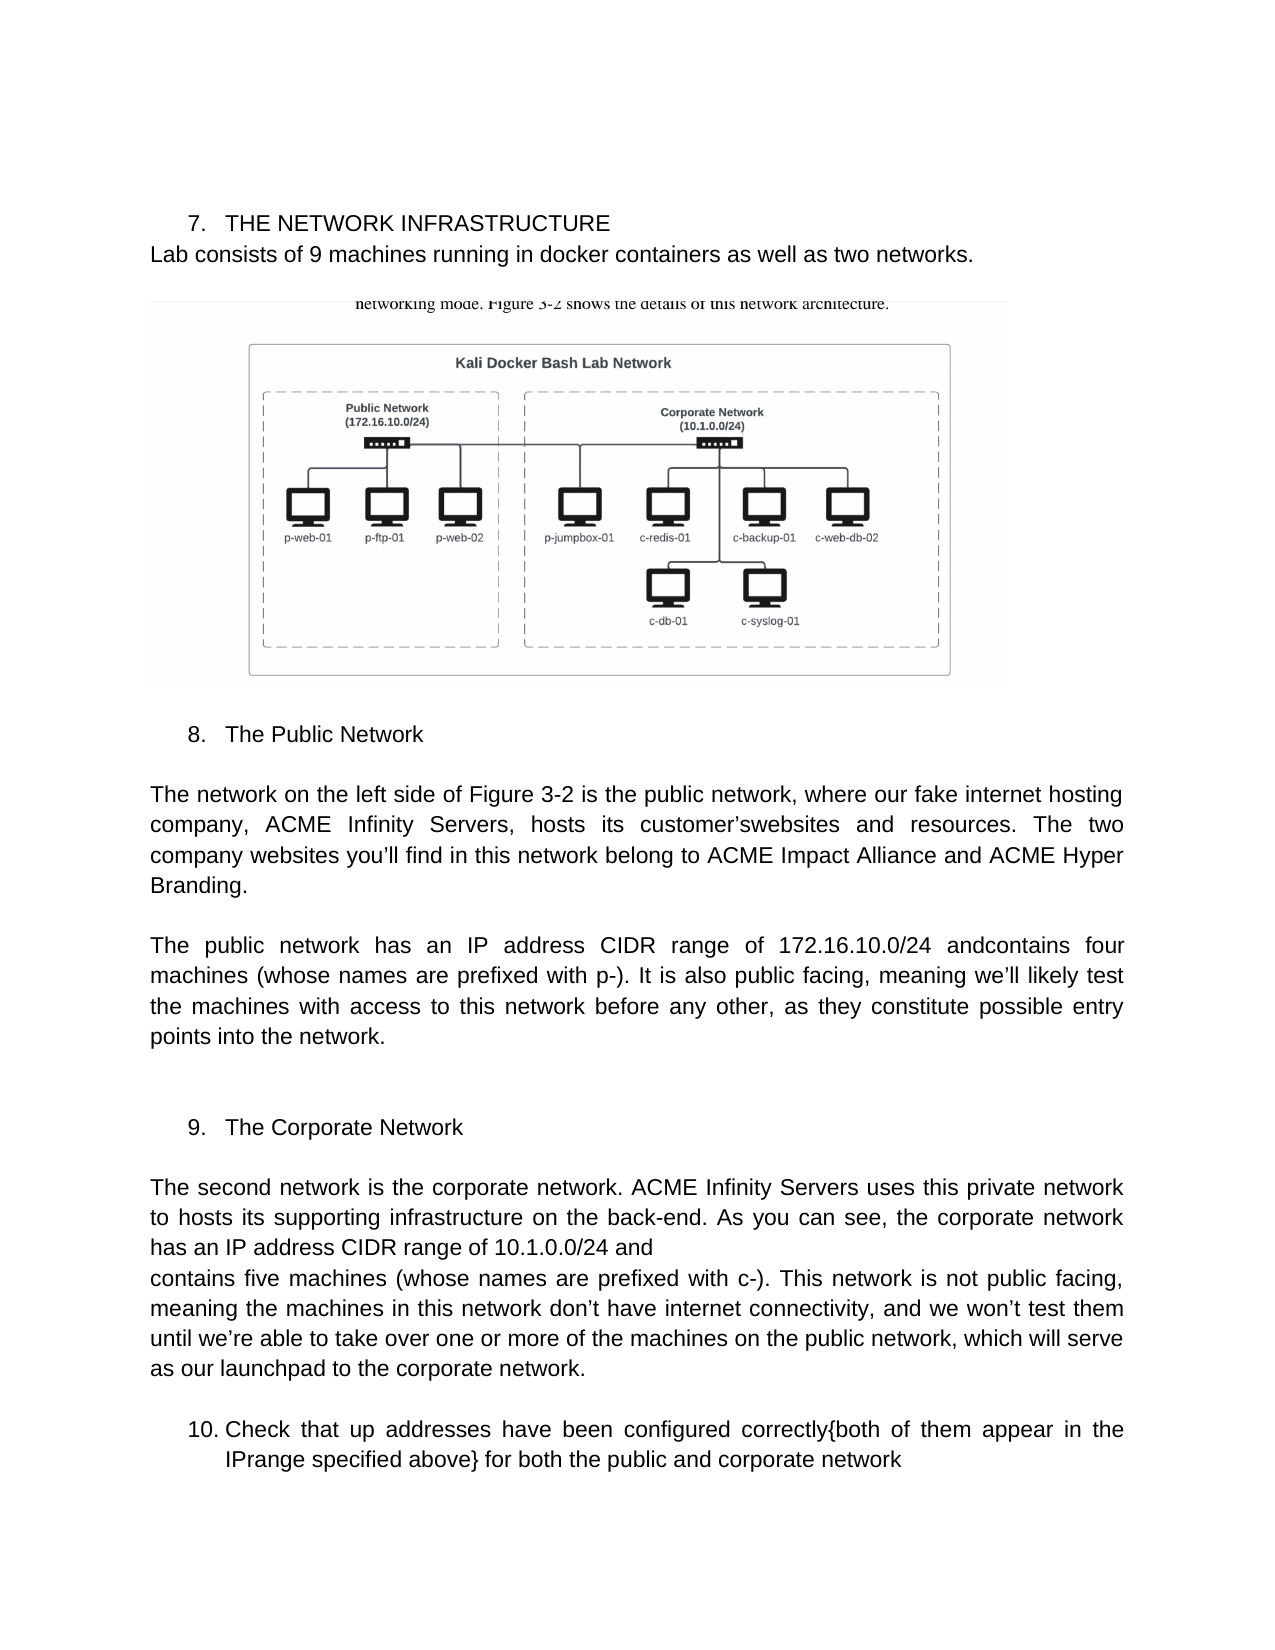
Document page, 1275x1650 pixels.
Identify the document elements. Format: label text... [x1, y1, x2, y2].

list THE NETWORK INFRASTRUCTURE [187, 210, 1125, 237]
list Check that up addresses have been configured correctly{both of them appear in the IPrange specified above} for both the public and corporate network [187, 1416, 1125, 1472]
picture [150, 301, 1008, 687]
text Lab consists of 9 machines running in docker containers as well as two networks. [150, 241, 1125, 267]
list The Public Network [187, 721, 1125, 747]
list The Corporate Network [187, 1113, 1125, 1140]
text The network on the left side of Figure 3-2 is the public network, where our fake internet hosting company, ACME Infinity Servers, hosts its customer’swebsites and resources. The two company websites you’ll find in this network belong to ACME Impact Alliance and ACME Hyper Branding. [150, 781, 1125, 898]
text The public network has an IP address CIDR range of 172.16.10.0/24 andcontains four machines (whose names are prefixed with p-). It is also public facing, meaning we’ll likely test the machines with access to this network before any other, as they constitute possible entry points into the network. [150, 932, 1125, 1049]
text contains five machines (whose names are prefixed with c-). This network is not public facing, meaning the machines in this network don’t have internet connectivity, and we won’t test them until we’re able to take over one or more of the machines on the public network, which will serve as our launchpad to the corporate network. [150, 1264, 1125, 1382]
text The second network is the corporate network. ACME Infinity Servers uses this private network to hosts its supporting infrastructure on the back-end. As you can see, the corporate network has an IP address CIDR range of 10.1.0.0/24 and [150, 1174, 1125, 1261]
